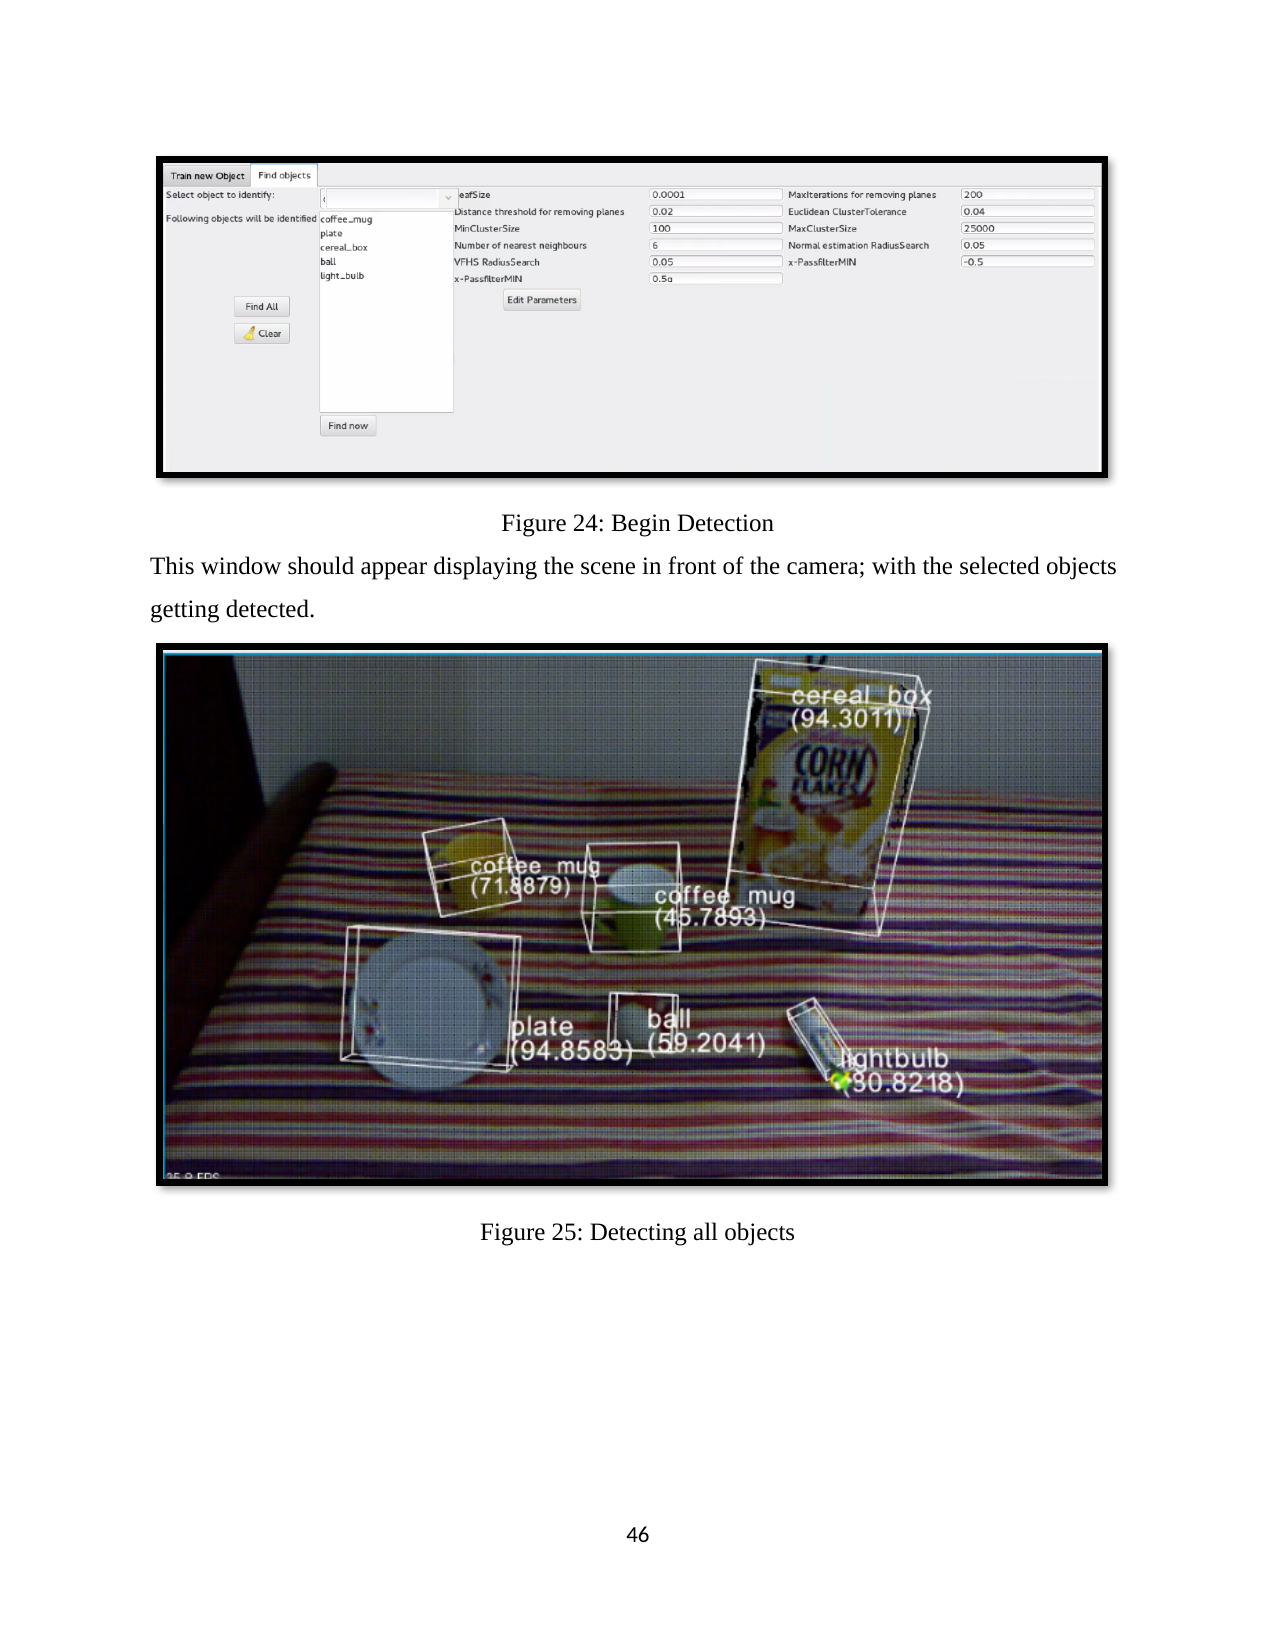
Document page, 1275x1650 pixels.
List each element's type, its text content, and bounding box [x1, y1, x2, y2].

picture [163, 163, 1102, 472]
text Figure 24: Begin Detection [150, 508, 1125, 537]
picture [163, 650, 1102, 1179]
text This window should appear displaying the scene in front of the camera; with the selected objects getting detected. [150, 551, 1125, 623]
text Figure 25: Detecting all objects [150, 1217, 1125, 1246]
